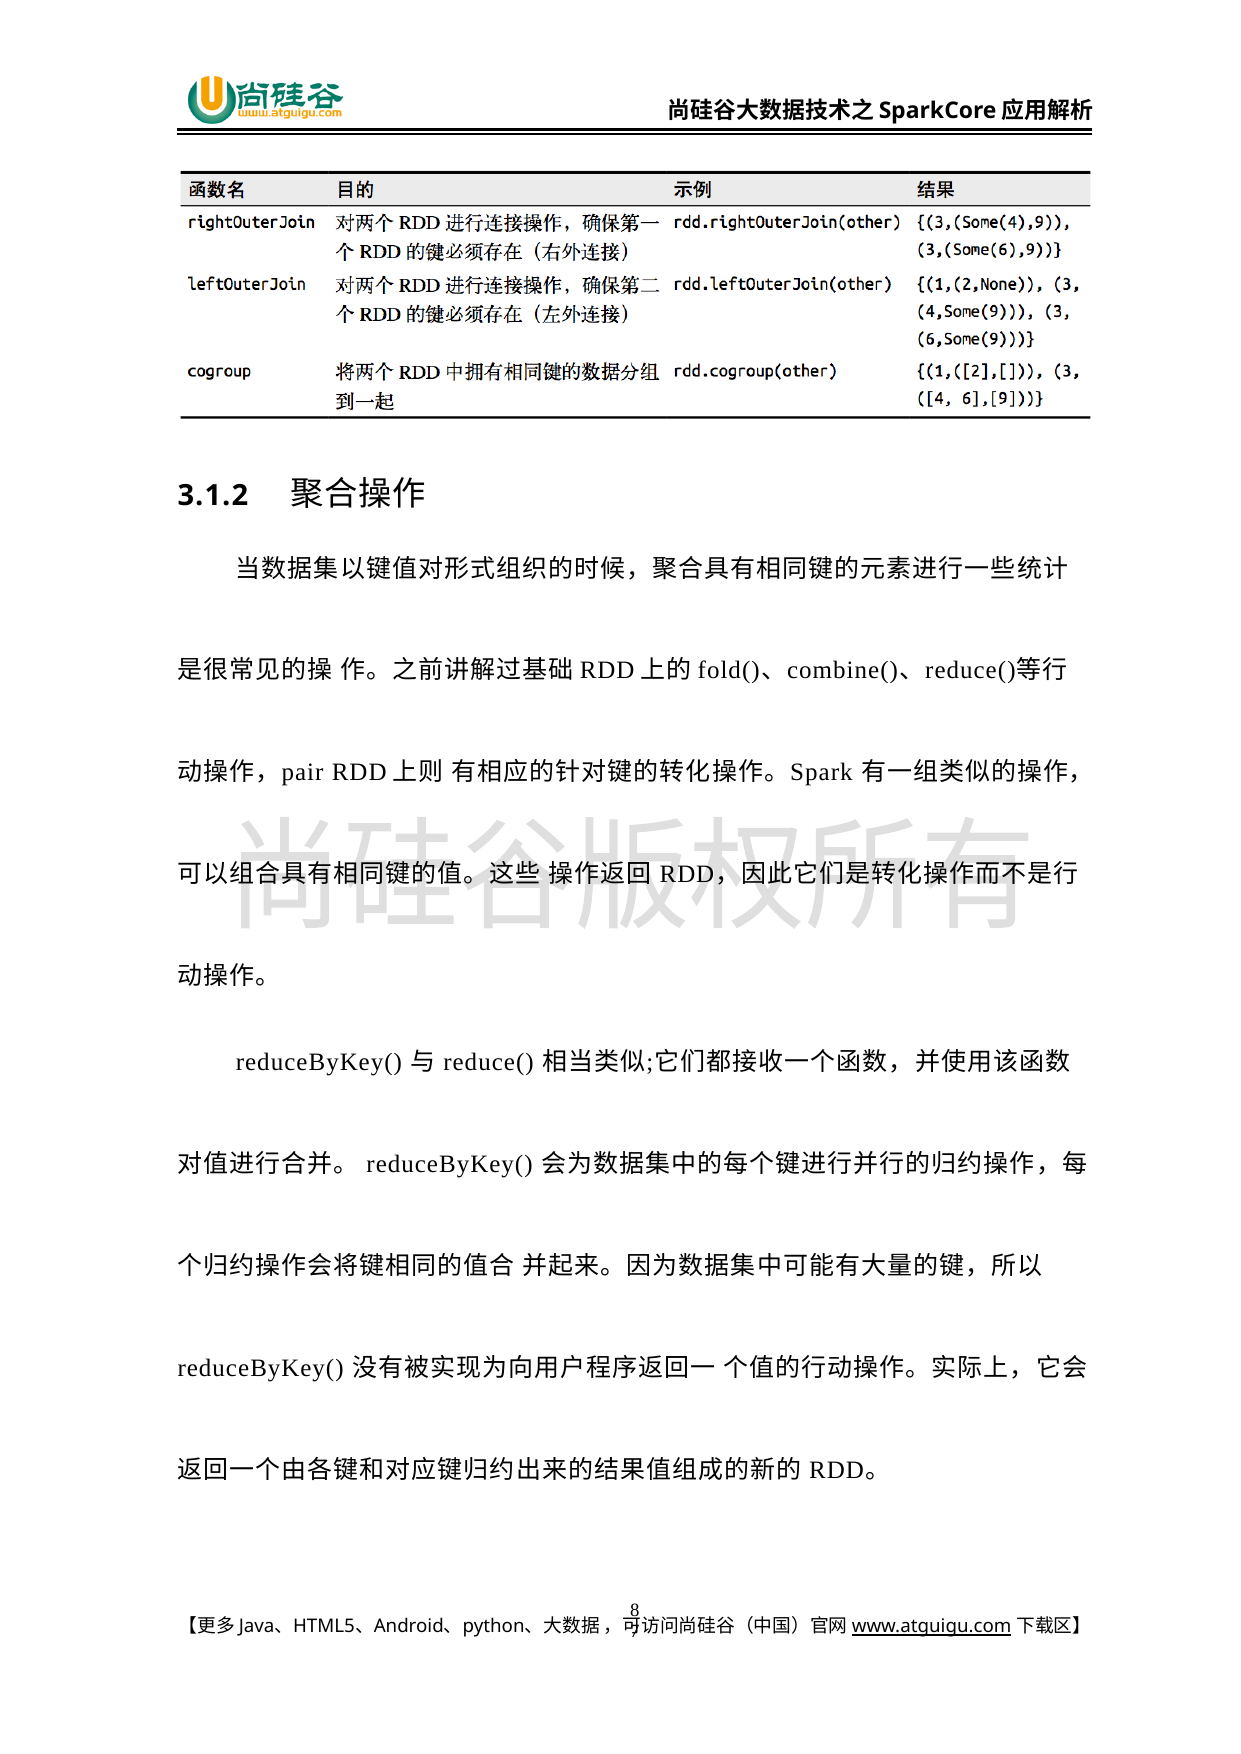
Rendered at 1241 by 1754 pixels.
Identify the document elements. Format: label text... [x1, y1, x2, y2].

text reduceByKey() 与 reduce() 相当类似;它们都接收一个函数，并使用该函数对值进行合并。 reduceByKey() 会为数据集中的每个键进行并行的归约操作，每个归约操作会将键相同的值合 并起来。因为数据集中可能有大量的键，所以 reduceByKey() 没有被实现为向用户程序返回一 个值的行动操作。实际上，它会返回一个由各键和对应键归约出来的结果值组成的新的 RDD。 [177, 1026, 1092, 1501]
subtitle 聚合操作 [177, 457, 1092, 524]
text 当数据集以键值对形式组织的时候，聚合具有相同键的元素进行一些统计是很常见的操 作。之前讲解过基础RDD上的fold()、combine()、reduce()等行动操作，pair RDD上则 有相应的针对键的转化操作。Spark 有一组类似的操作，可以组合具有相同键的值。这些 操作返回 RDD，因此它们是转化操作而不是行动操作。 [177, 532, 1092, 1008]
picture [177, 68, 362, 128]
picture [177, 167, 1093, 424]
